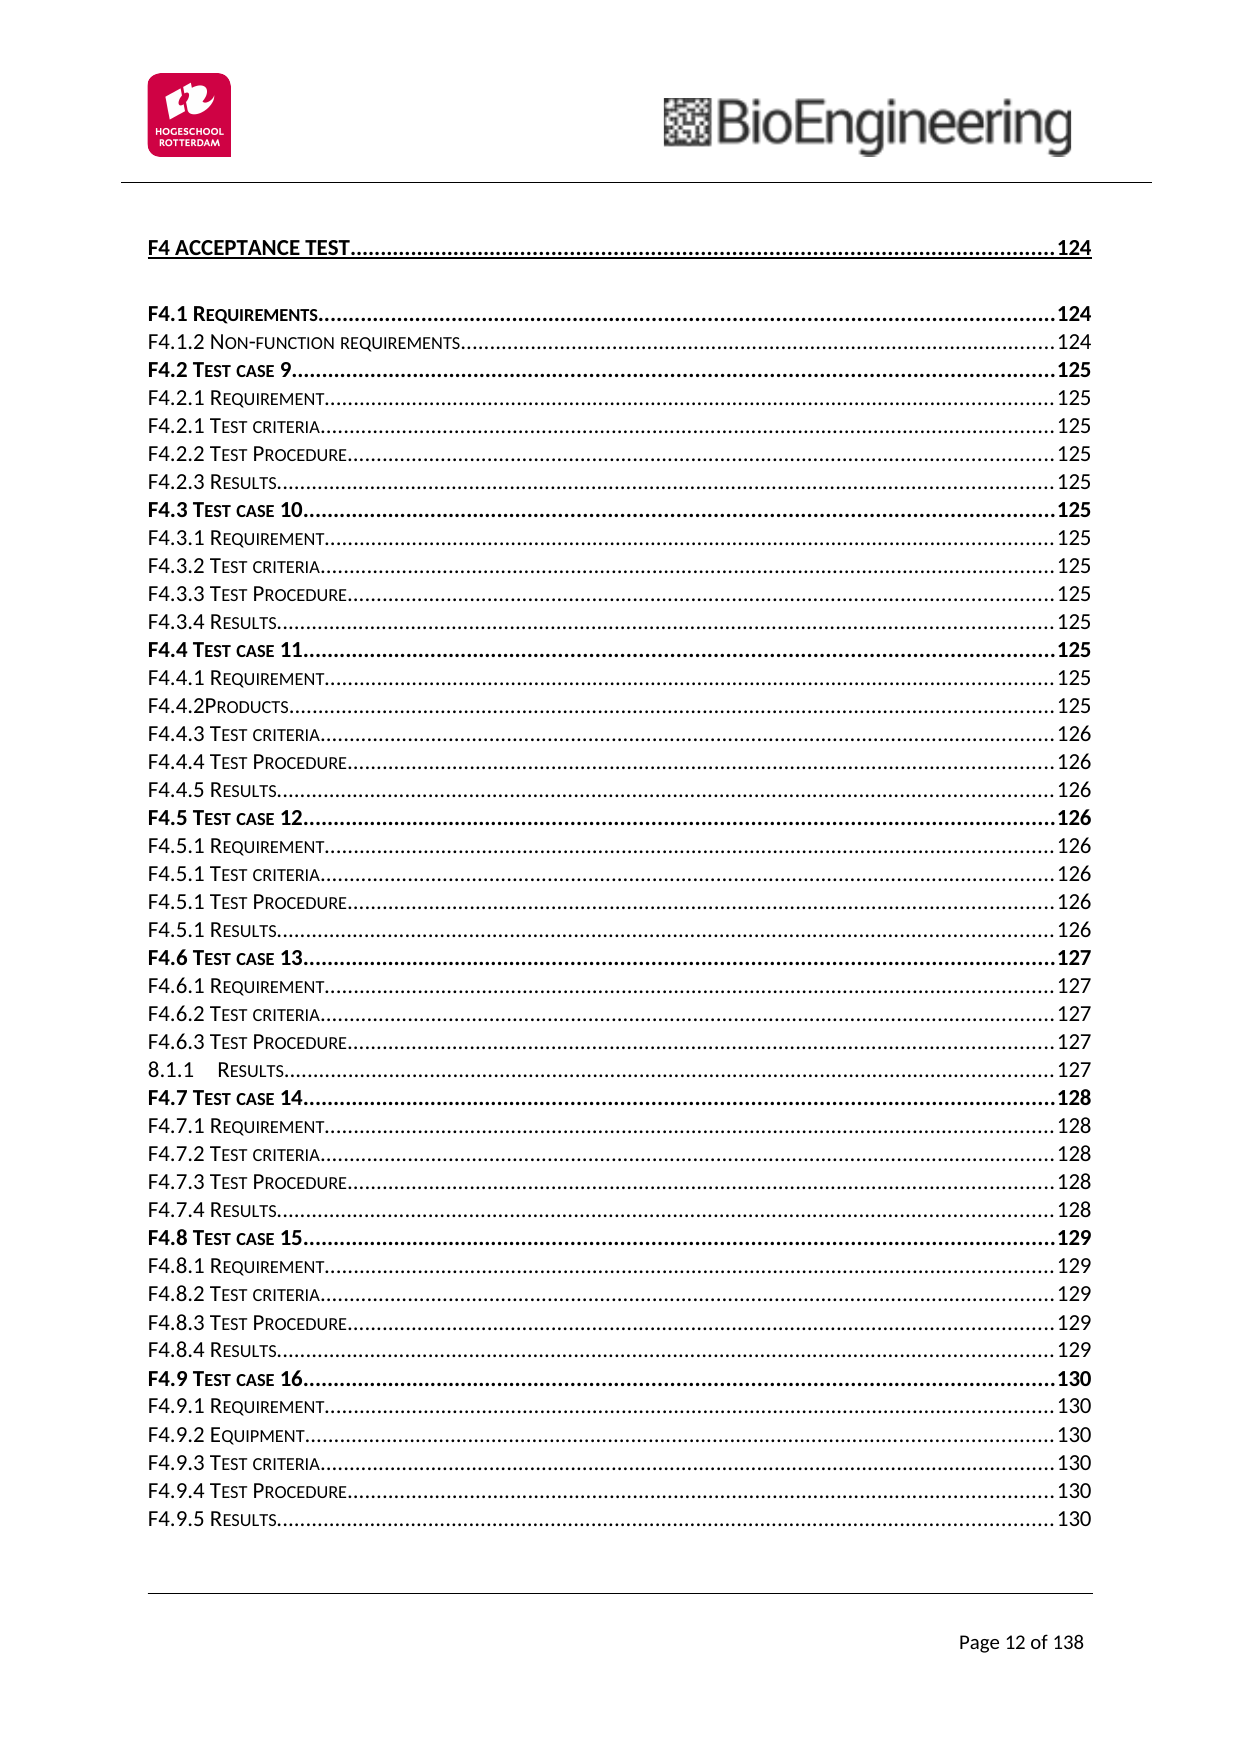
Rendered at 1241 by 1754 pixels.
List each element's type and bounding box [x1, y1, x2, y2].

picture [663, 98, 1072, 157]
picture [147, 73, 231, 157]
